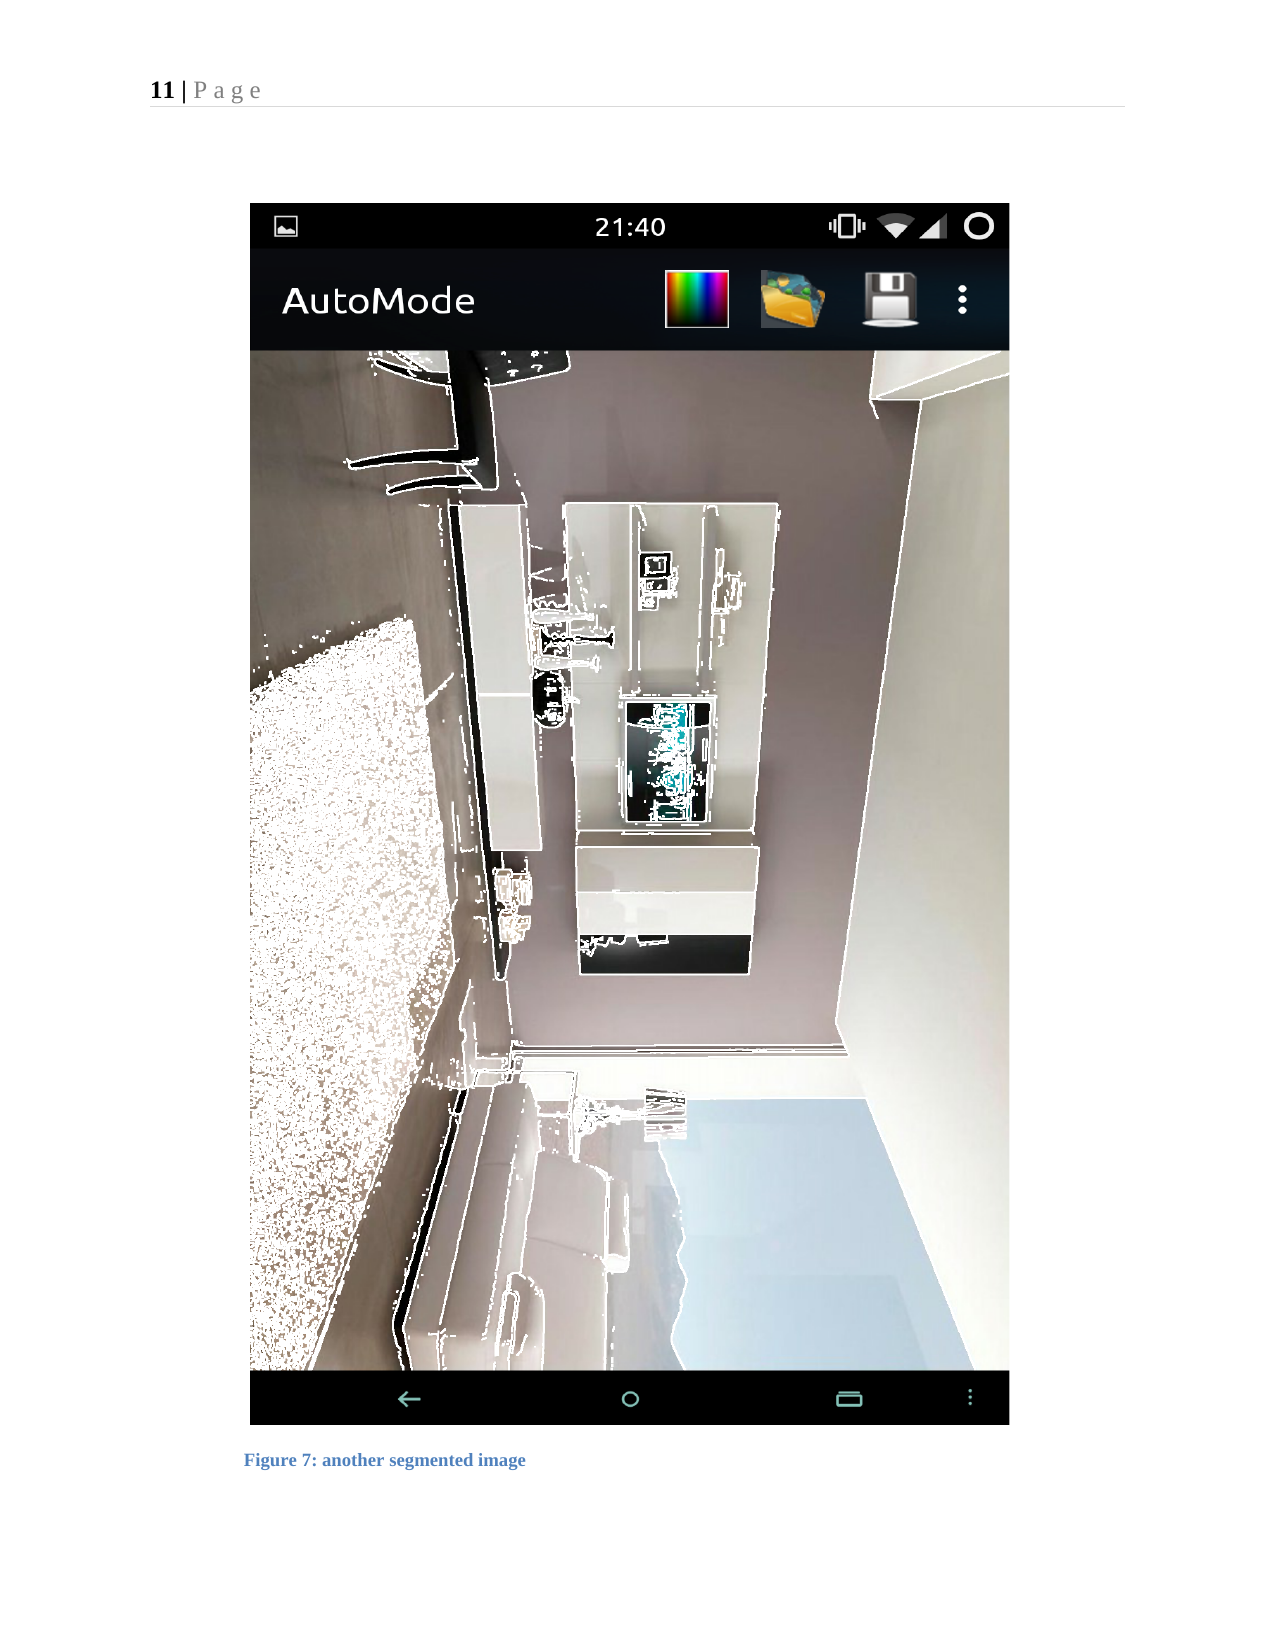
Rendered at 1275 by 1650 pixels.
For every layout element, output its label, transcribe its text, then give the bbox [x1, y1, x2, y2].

text Figure 7: another segmented image [150, 1449, 1125, 1471]
picture [250, 203, 1010, 1425]
